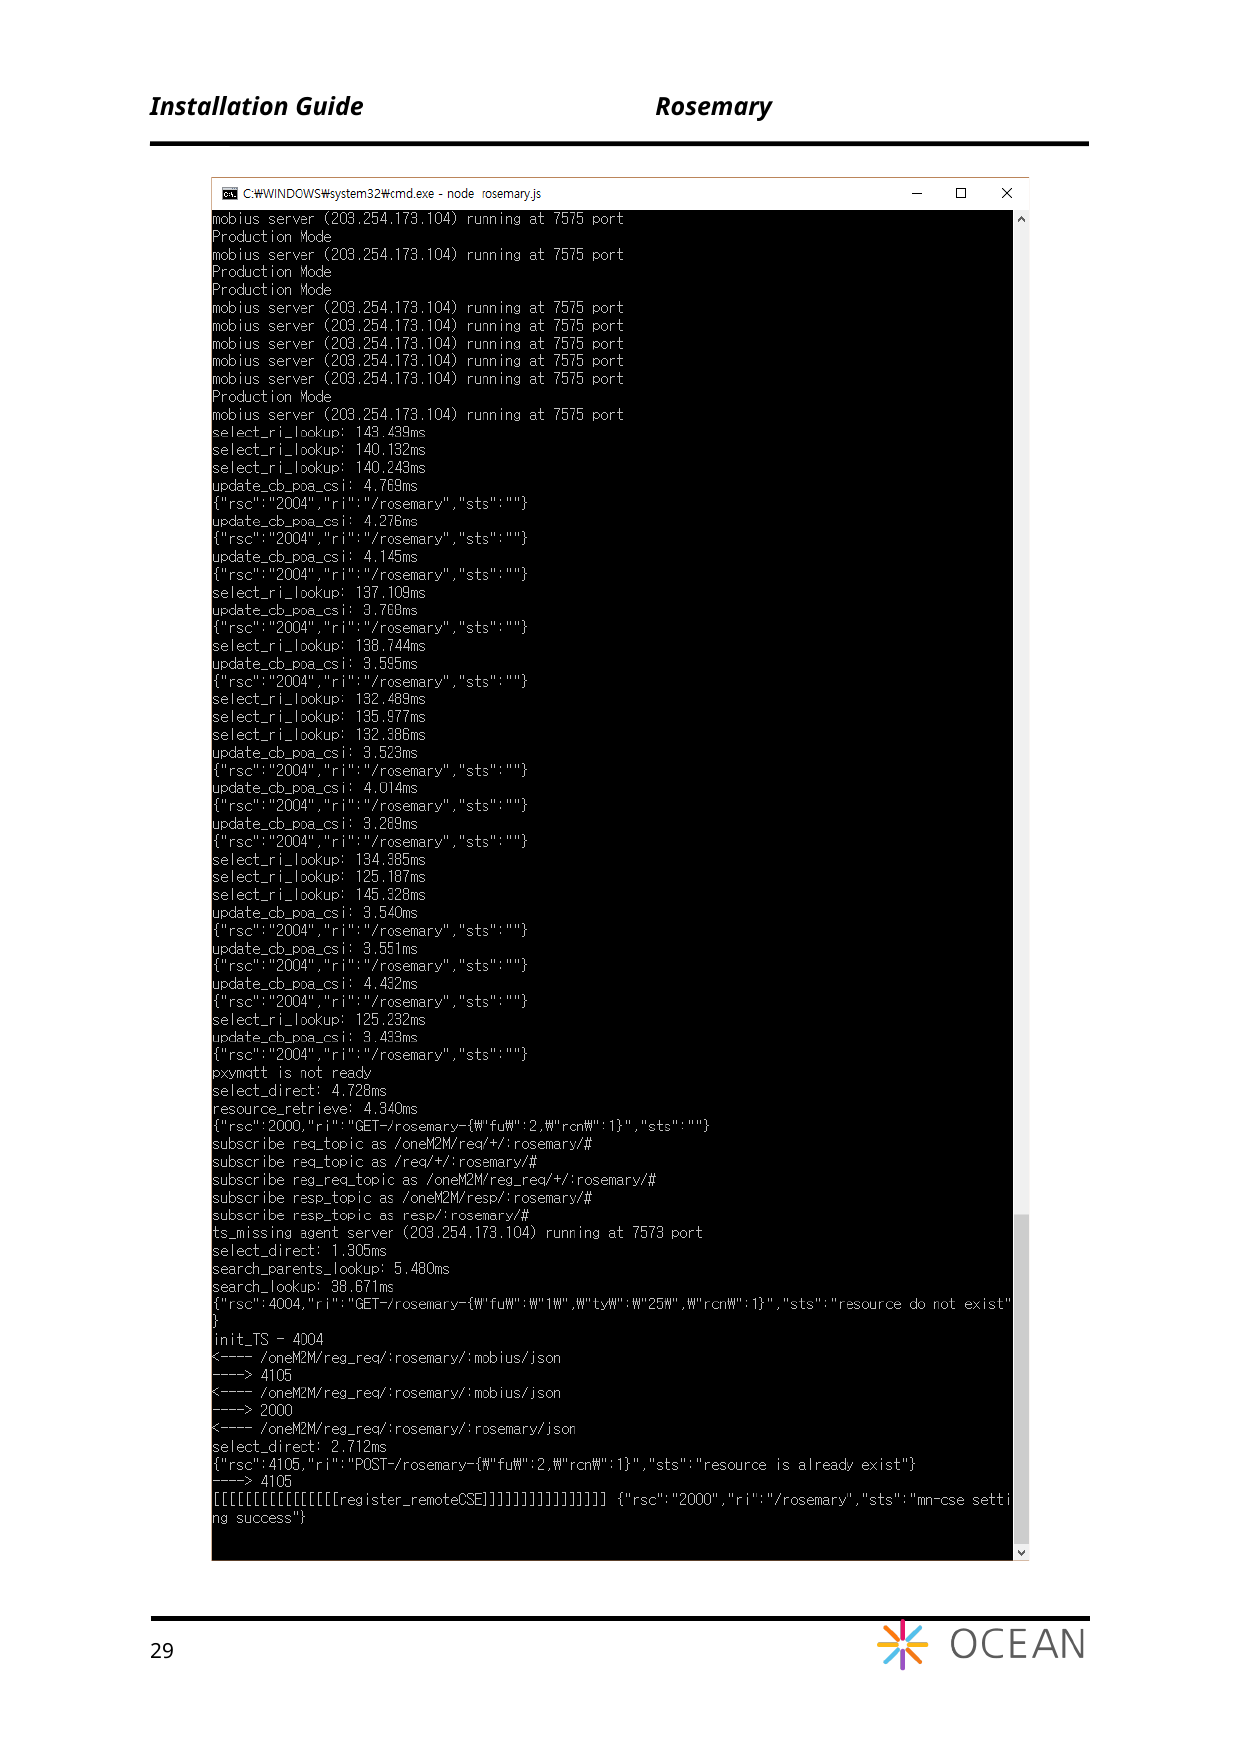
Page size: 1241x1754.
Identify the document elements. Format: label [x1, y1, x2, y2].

picture [873, 1612, 1092, 1678]
picture [211, 177, 1030, 1561]
